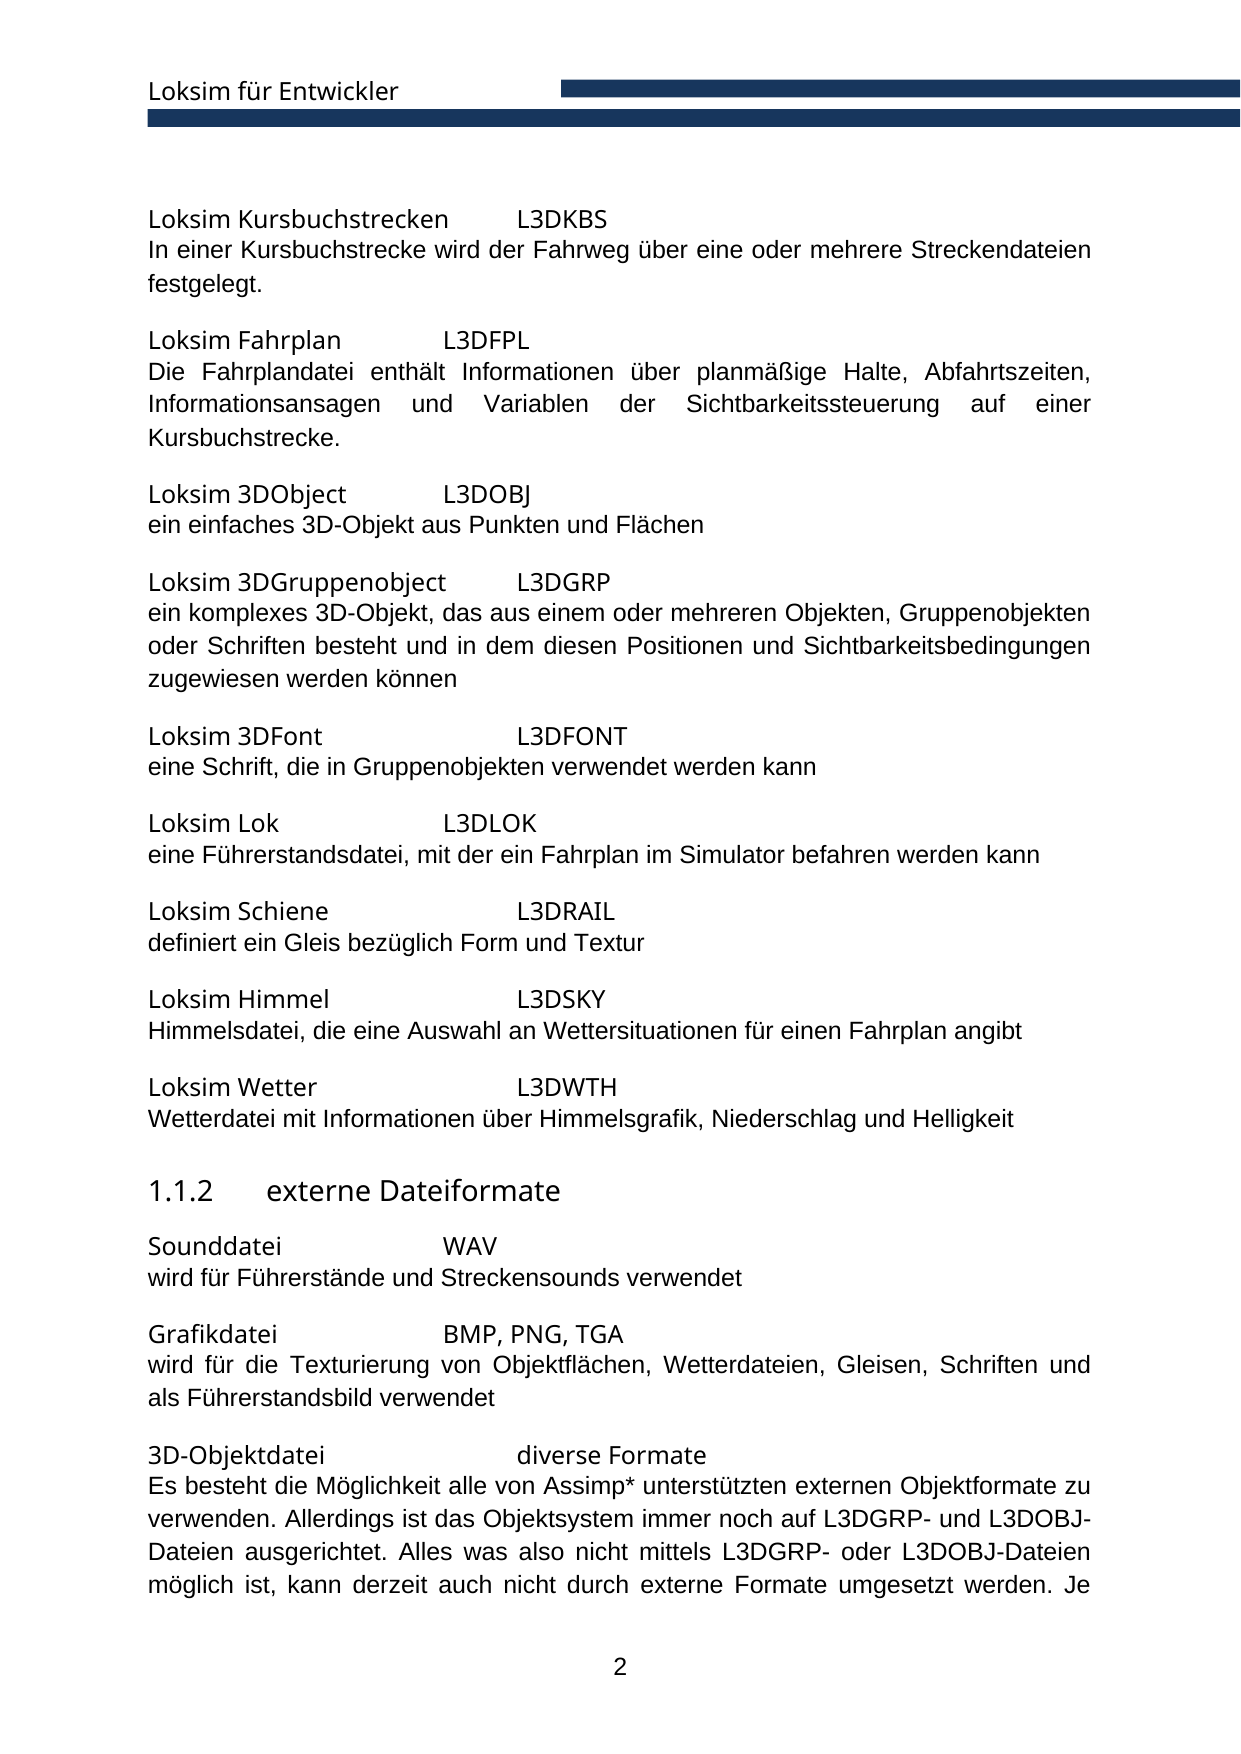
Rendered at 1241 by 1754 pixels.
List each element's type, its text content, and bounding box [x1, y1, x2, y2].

text Loksim Himmel L3DSKY [148, 982, 1093, 1016]
text wird für die Texturierung von Objektflächen, Wetterdateien, Gleisen, Schriften und als Führerstandsbild verwendet [148, 1350, 1093, 1412]
text In einer Kursbuchstrecke wird der Fahrweg über eine oder mehrere Streckendateien festgelegt. [148, 236, 1093, 297]
text Loksim Fahrplan L3DFPL [148, 322, 1093, 356]
subtitle externe Dateiformate [148, 1170, 1093, 1210]
text Loksim Lok L3DLOK [148, 806, 1093, 840]
text Grafikdatei BMP, PNG, TGA [148, 1316, 1093, 1350]
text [148, 1471, 1093, 1599]
text Loksim Wetter L3DWTH [148, 1070, 1093, 1104]
text Loksim 3DFont L3DFONT [148, 718, 1093, 752]
text eine Führerstandsdatei, mit der ein Fahrplan im Simulator befahren werden kann [148, 840, 1093, 869]
text definiert ein Gleis bezüglich Form und Textur [148, 928, 1093, 957]
text Loksim Kursbuchstrecken L3DKBS [148, 201, 1093, 236]
text ein komplexes 3D-Objekt, das aus einem oder mehreren Objekten, Gruppenobjekten oder Schriften besteht und in dem diesen Positionen und Sichtbarkeitsbedingungen zugewiesen werden können [148, 598, 1093, 693]
text Loksim Schiene L3DRAIL [148, 894, 1093, 928]
text Wetterdatei mit Informationen über Himmelsgrafik, Niederschlag und Helligkeit [148, 1104, 1093, 1133]
text 3D-Objektdatei diverse Formate [148, 1437, 1093, 1471]
text Himmelsdatei, die eine Auswahl an Wettersituationen für einen Fahrplan angibt [148, 1016, 1093, 1045]
text ein einfaches 3D-Objekt aus Punkten und Flächen [148, 510, 1093, 539]
text Loksim 3DGruppenobject L3DGRP [148, 564, 1093, 598]
text Loksim 3DObject L3DOBJ [148, 476, 1093, 510]
text Sounddatei WAV [148, 1228, 1093, 1262]
text eine Schrift, die in Gruppenobjekten verwendet werden kann [148, 752, 1093, 781]
text wird für Führerstände und Streckensounds verwendet [148, 1262, 1093, 1291]
text Die Fahrplandatei enthält Informationen über planmäßige Halte, Abfahrtszeiten, Informationsansagen und Variablen der Sichtbarkeitssteuerung auf einer Kursbuchstrecke. [148, 356, 1093, 451]
